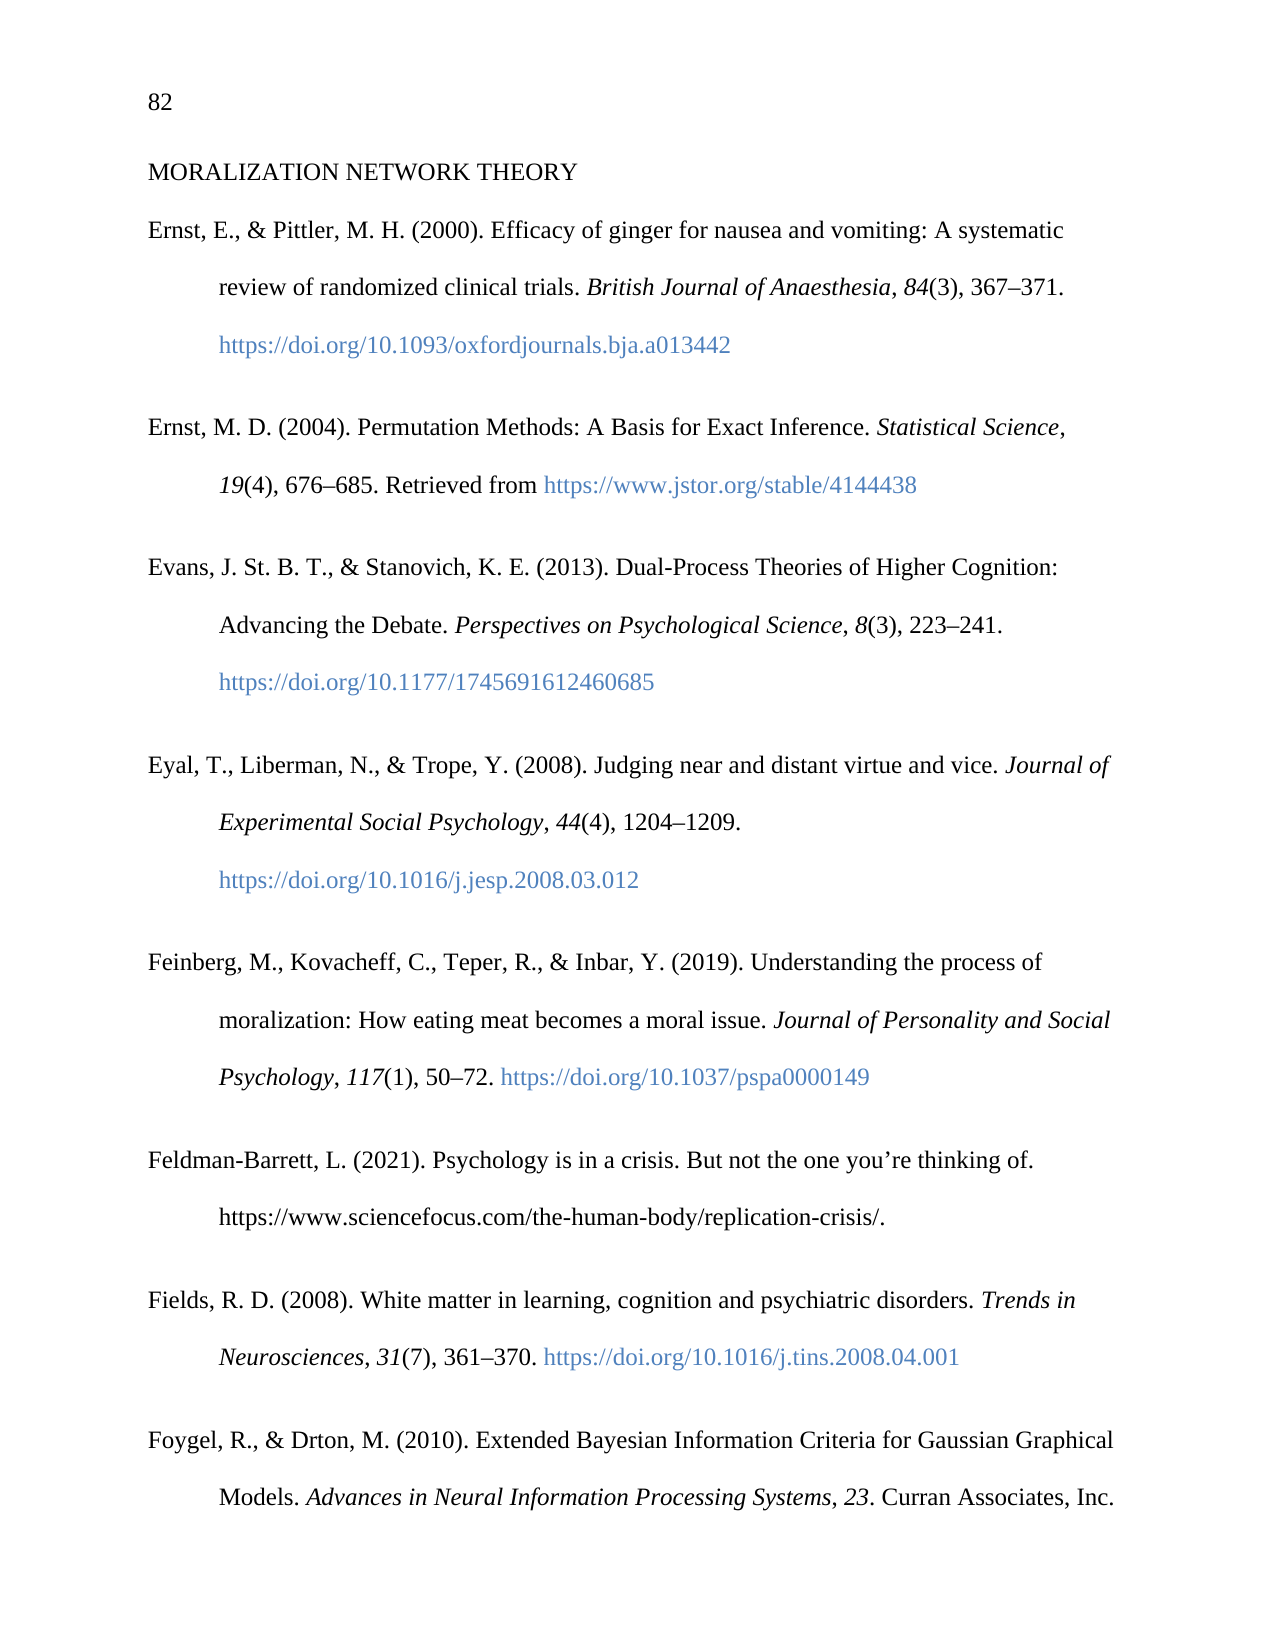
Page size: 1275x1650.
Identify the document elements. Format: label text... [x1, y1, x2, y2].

text Feldman-Barrett, L. (2021). Psychology is in a crisis. But not the one you’re thinking of. https://www.sciencefocus.com/the-human-body/replication-crisis/. [148, 1145, 1127, 1231]
text Foygel, R., & Drton, M. (2010). Extended Bayesian Information Criteria for Gaussian Graphical Models. Advances in Neural Information Processing Systems, 23. Curran Associates, Inc. [148, 1425, 1127, 1511]
text Eyal, T., Liberman, N., & Trope, Y. (2008). Judging near and distant virtue and vice. Journal of Experimental Social Psychology, 44(4), 1204–1209. https://doi.org/10.1016/j.jesp.2008.03.012 [148, 750, 1127, 894]
text Ernst, E., & Pittler, M. H. (2000). Efficacy of ginger for nausea and vomiting: A systematic review of randomized clinical trials. British Journal of Anaesthesia, 84(3), 367–371. https://doi.org/10.1093/oxfordjournals.bja.a013442 [148, 215, 1127, 359]
text Evans, J. St. B. T., & Stanovich, K. E. (2013). Dual-Process Theories of Higher Cognition: Advancing the Debate. Perspectives on Psychological Science, 8(3), 223–241. https://doi.org/10.1177/1745691612460685 [148, 552, 1127, 696]
text Ernst, M. D. (2004). Permutation Methods: A Basis for Exact Inference. Statistical Science, 19(4), 676–685. Retrieved from https://www.jstor.org/stable/4144438 [148, 412, 1127, 499]
text Fields, R. D. (2008). White matter in learning, cognition and psychiatric disorders. Trends in Neurosciences, 31(7), 361–370. https://doi.org/10.1016/j.tins.2008.04.001 [148, 1285, 1127, 1371]
text Feinberg, M., Kovacheff, C., Teper, R., & Inbar, Y. (2019). Understanding the process of moralization: How eating meat becomes a moral issue. Journal of Personality and Social Psychology, 117(1), 50–72. https://doi.org/10.1037/pspa0000149 [148, 947, 1127, 1091]
